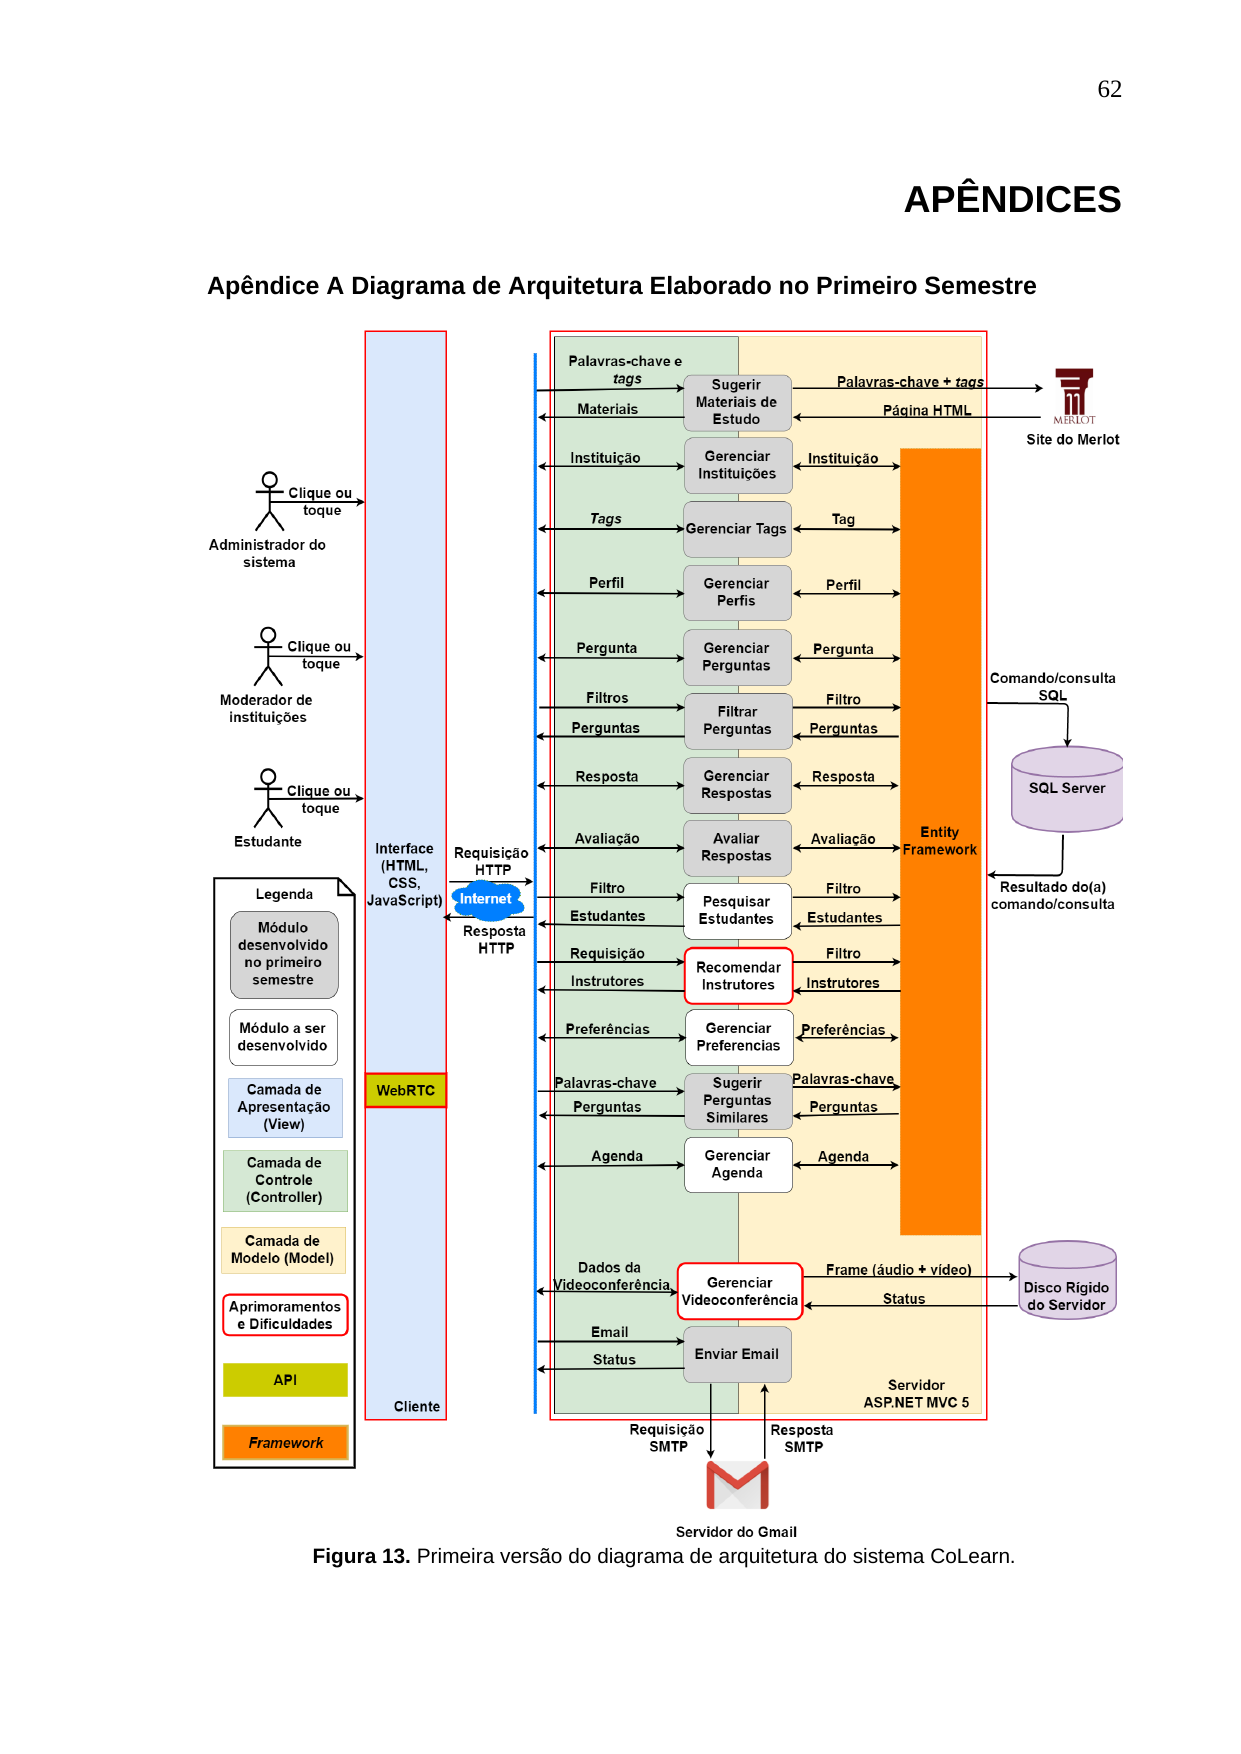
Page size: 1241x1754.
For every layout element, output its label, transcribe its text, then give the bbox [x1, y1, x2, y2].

text APÊNDICES [207, 177, 1122, 220]
text Apêndice A Diagrama de Arquitetura Elaborado no Primeiro Semestre [207, 271, 1122, 299]
text Primeira versão do diagrama de arquitetura do sistema CoLearn. [207, 1544, 1122, 1568]
picture [206, 328, 1123, 1539]
